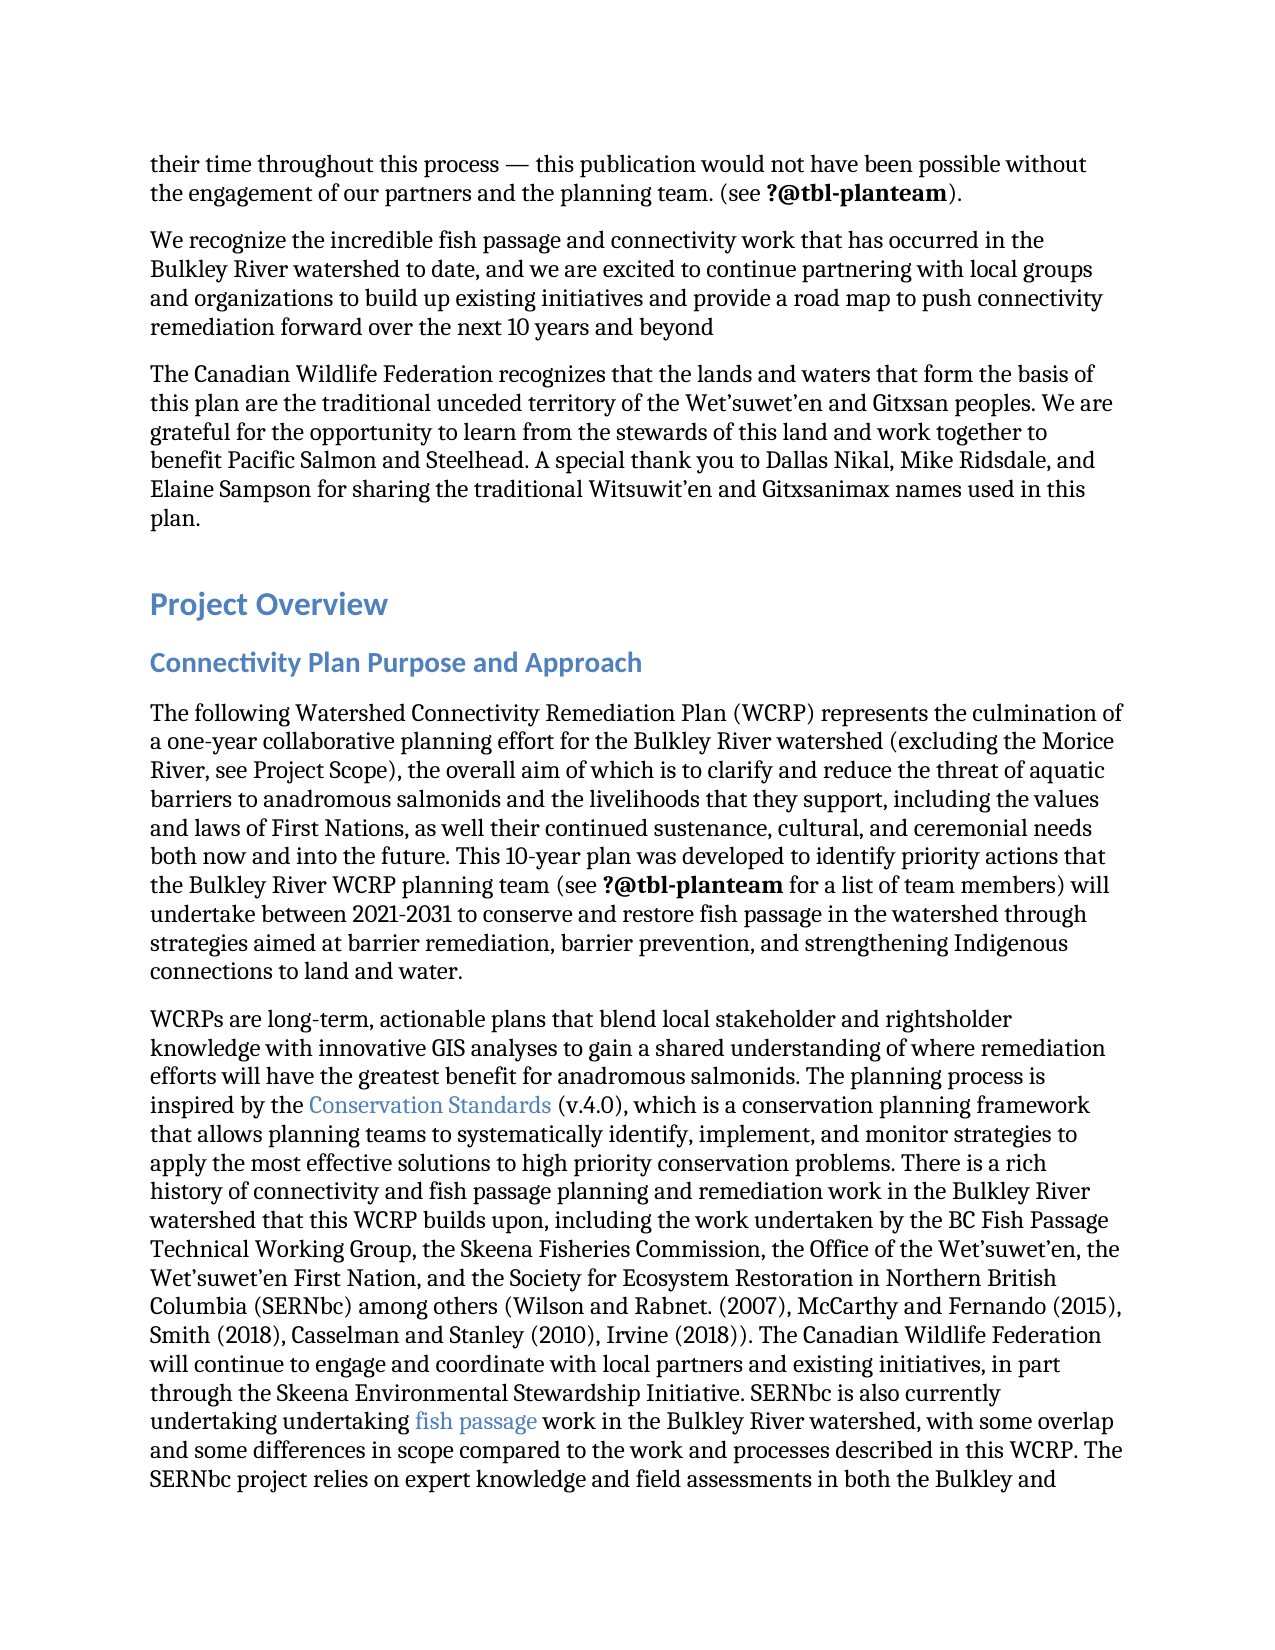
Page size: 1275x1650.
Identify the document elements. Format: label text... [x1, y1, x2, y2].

text The Canadian Wildlife Federation recognizes that the lands and waters that form the basis of this plan are the traditional unceded territory of the Wet’suwet’en and Gitxsan peoples. We are grateful for the opportunity to learn from the stewards of this land and work together to benefit Pacific Salmon and Steelhead. A special thank you to Dallas Nikal, Mike Ridsdale, and Elaine Sampson for sharing the traditional Witsuwit’en and Gitxsanimax names used in this plan. [150, 360, 1125, 532]
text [150, 150, 1125, 207]
subtitle Project Overview [150, 582, 1125, 623]
subtitle Connectivity Plan Purpose and Approach [150, 644, 1125, 680]
text We recognize the incredible fish passage and connectivity work that has occurred in the Bulkley River watershed to date, and we are excited to continue partnering with local groups and organizations to build up existing initiatives and provide a road map to push connectivity remediation forward over the next 10 years and beyond [150, 226, 1125, 341]
text The following Watershed Connectivity Remediation Plan (WCRP) represents the culmination of a one-year collaborative planning effort for the Bulkley River watershed (excluding the Morice River, see Project Scope), the overall aim of which is to clarify and reduce the threat of aquatic barriers to anadromous salmonids and the livelihoods that they support, including the values and laws of First Nations, as well their continued sustenance, cultural, and ceremonial needs both now and into the future. This 10-year plan was developed to identify priority actions that the Bulkley River WCRP planning team (see ?@tbl-planteam for a list of team members) will undertake between 2021-2031 to conserve and restore fish passage in the watershed through strategies aimed at barrier remediation, barrier prevention, and strengthening Indigenous connections to land and water. [150, 698, 1125, 986]
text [150, 1005, 1125, 1493]
